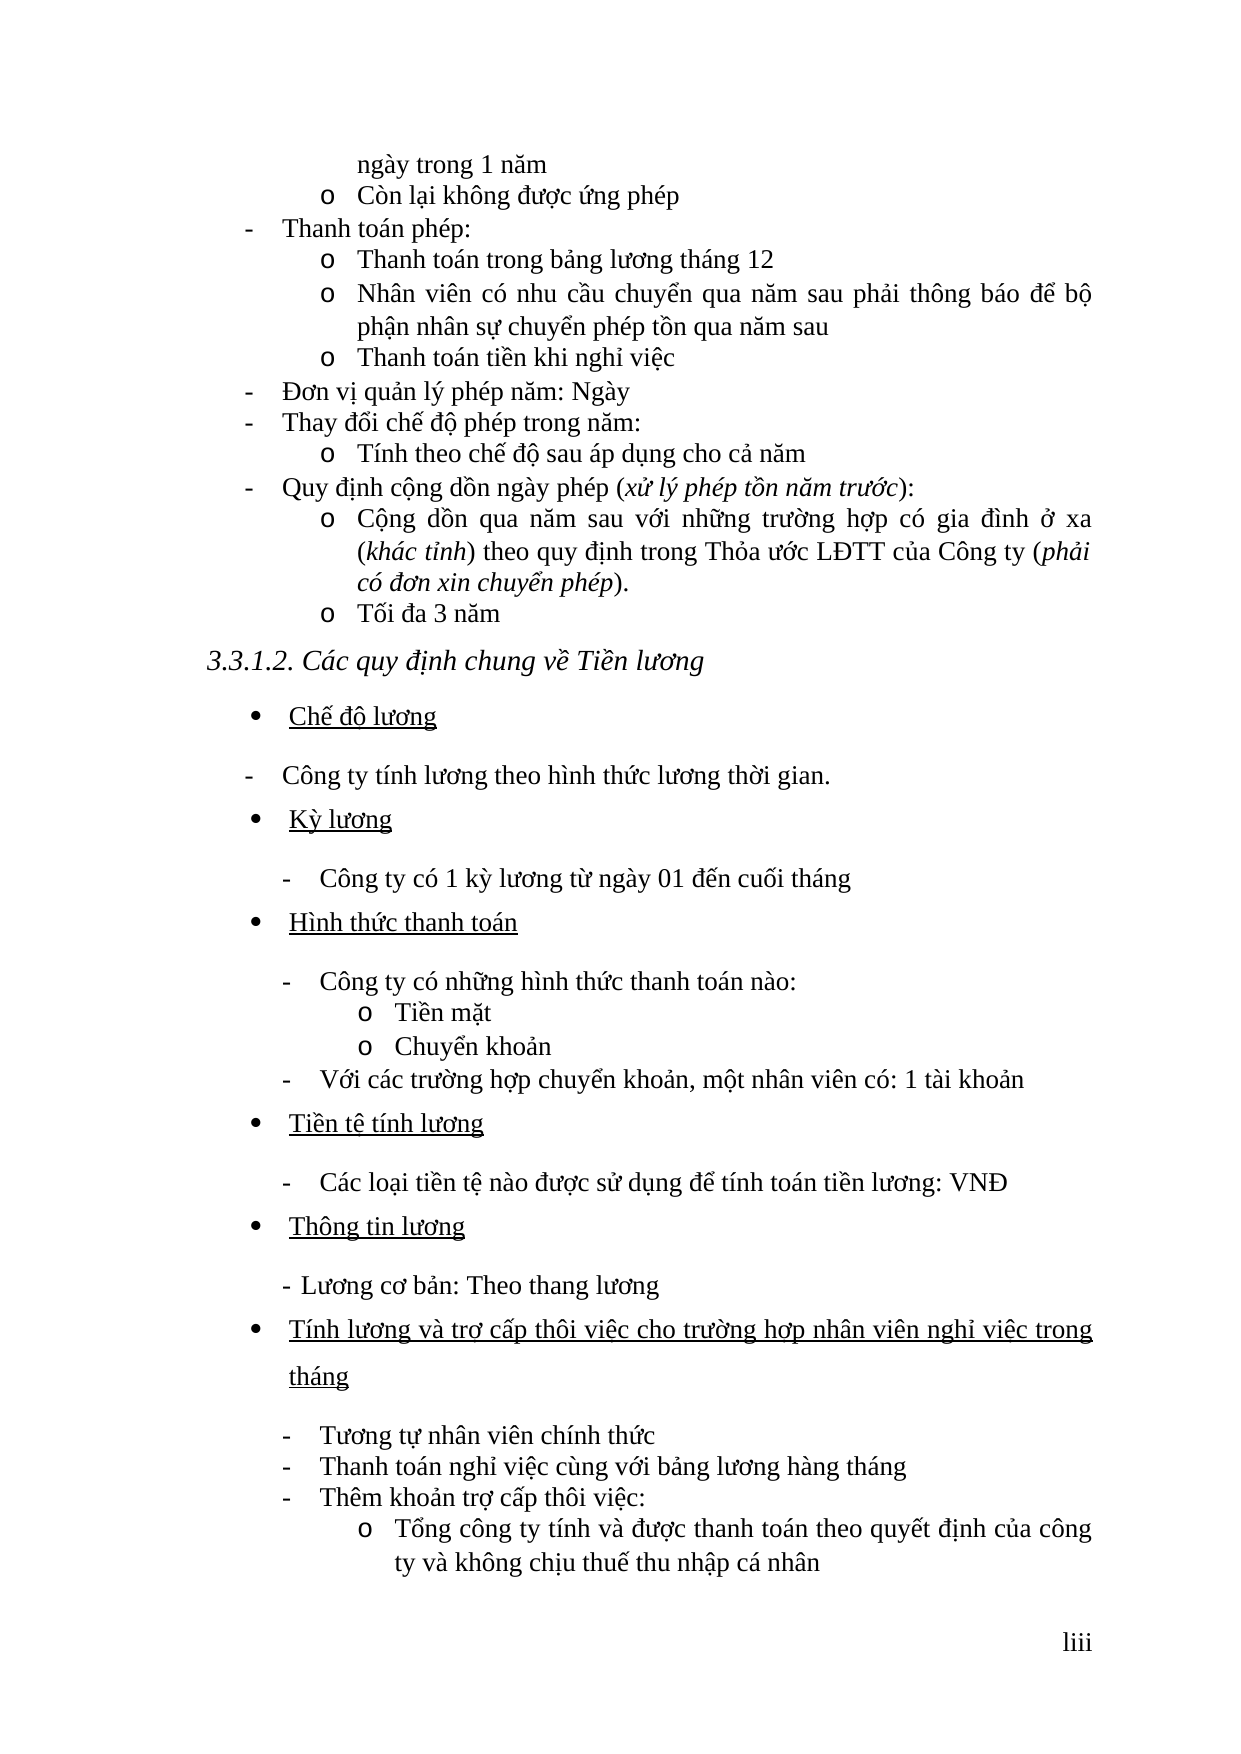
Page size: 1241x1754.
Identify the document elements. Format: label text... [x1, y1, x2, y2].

list Tiền tệ tính lương [251, 1107, 1092, 1138]
list Hình thức thanh toán [251, 906, 1092, 937]
list Thanh toán phép: [244, 212, 1092, 243]
list Công ty tính lương theo hình thức lương thời gian. [244, 759, 1092, 791]
list Lương cơ bản: Theo thang lương [282, 1269, 1092, 1301]
list Kỳ lương [251, 803, 1092, 834]
list Thanh toán trong bảng lương tháng 12 [319, 243, 1092, 277]
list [319, 148, 1092, 179]
list Còn lại không được ứng phép [319, 179, 1092, 212]
list Tối đa 3 năm [319, 597, 1092, 631]
list Chuyển khoản [357, 1030, 1092, 1063]
list Đơn vị quản lý phép năm: Ngày [244, 375, 1092, 406]
list Thông tin lương [251, 1210, 1092, 1241]
list Thanh toán tiền khi nghỉ việc [319, 341, 1092, 375]
list Tương tự nhân viên chính thức [282, 1419, 1092, 1450]
list Tính theo chế độ sau áp dụng cho cả năm [319, 437, 1092, 471]
list Các loại tiền tệ nào được sử dụng để tính toán tiền lương: VNĐ [282, 1166, 1092, 1198]
list Tổng công ty tính và được thanh toán theo quyết định của công ty và không chịu thuế thu nhập cá nhân [357, 1512, 1092, 1577]
list Quy định cộng dồn ngày phép (xử lý phép tồn năm trước): [244, 471, 1092, 502]
list Với các trường hợp chuyển khoản, một nhân viên có: 1 tài khoản [282, 1063, 1092, 1094]
list Tính lương và trợ cấp thôi việc cho trường hợp nhân viên nghỉ việc trong tháng [251, 1313, 1092, 1391]
list Thanh toán nghỉ việc cùng với bảng lương hàng tháng [282, 1450, 1092, 1481]
list Công ty có những hình thức thanh toán nào: [282, 965, 1092, 997]
list Chế độ lương [251, 700, 1092, 731]
list Thêm khoản trợ cấp thôi việc: [282, 1481, 1092, 1512]
list Tiền mặt [357, 997, 1092, 1030]
list Cộng dồn qua năm sau với những trường hợp có gia đình ở xa (khác tỉnh) theo quy định trong Thỏa ước LĐTT của Công ty (phải có đơn xin chuyển phép). [319, 502, 1092, 597]
subtitle 3.3.1.2. Các quy định chung về Tiền lương [207, 643, 1092, 677]
list Nhân viên có nhu cầu chuyển qua năm sau phải thông báo để bộ phận nhân sự chuyển phép tồn qua năm sau [319, 277, 1092, 341]
list Thay đổi chế độ phép trong năm: [244, 406, 1092, 437]
list Công ty có 1 kỳ lương từ ngày 01 đến cuối tháng [282, 862, 1092, 893]
